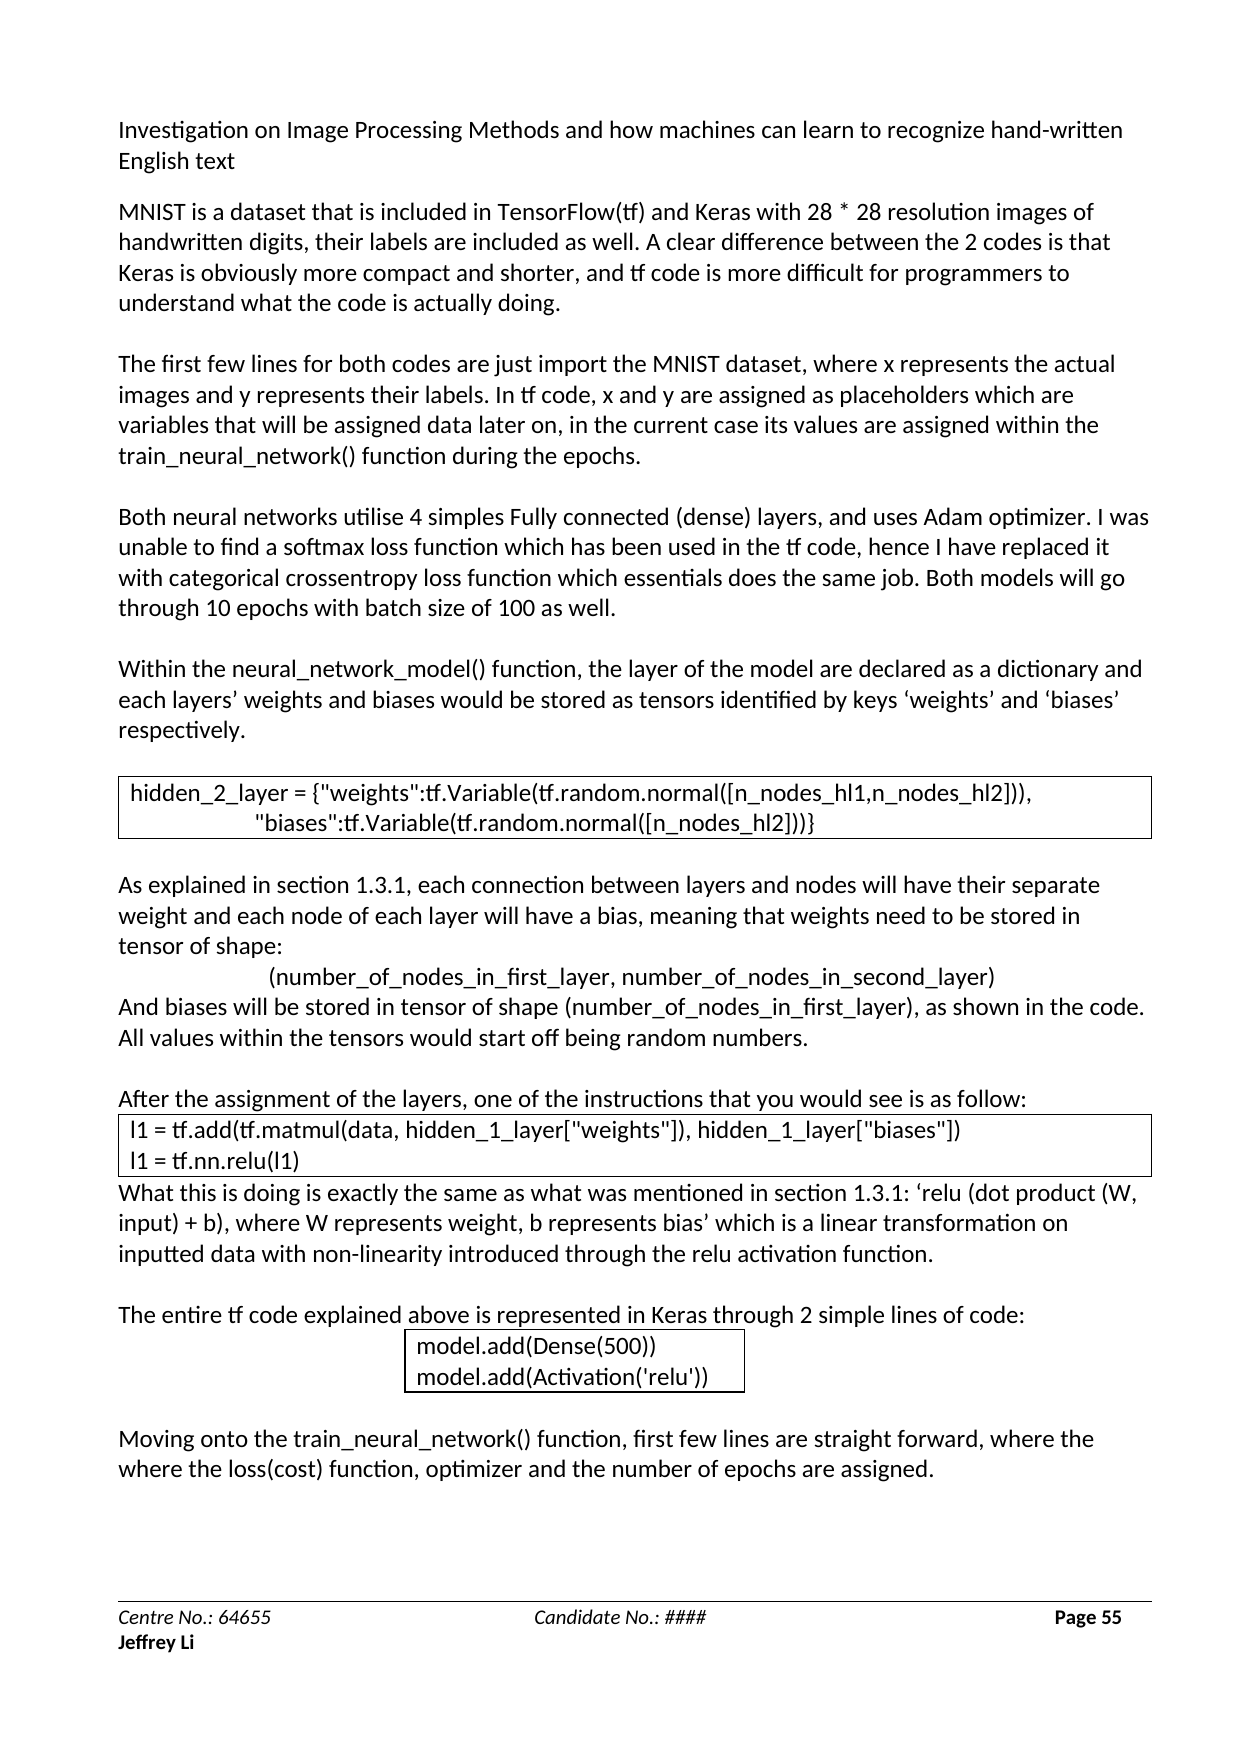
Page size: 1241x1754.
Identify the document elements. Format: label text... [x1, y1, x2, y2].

text (number_of_nodes_in_first_layer, number_of_nodes_in_second_layer) [193, 961, 1152, 991]
text The first few lines for both codes are just import the MNIST dataset, where x represents the actual images and y represents their labels. In tf code, x and y are assigned as placeholders which are variables that will be assigned data later on, in the current case its values are assigned within the train_neural_network() function during the epochs. [118, 348, 1152, 471]
table_header model.add(Dense(500)) model.add(Activation('relu')) [406, 1330, 744, 1391]
text MNIST is a dataset that is included in TensorFlow(tf) and Keras with 28 * 28 resolution images of handwritten digits, their labels are included as well. A clear difference between the 2 codes is that Keras is obviously more compact and shorter, and tf code is more difficult for programmers to understand what the code is actually doing. [118, 196, 1152, 318]
text What this is doing is exactly the same as what was mentioned in section 1.3.1: ‘relu (dot product (W, input) + b), where W represents weight, b represents bias’ which is a linear transformation on inputted data with non-linearity introduced through the relu activation function. [118, 1177, 1152, 1268]
table_header l1 = tf.add(tf.matmul(data, hidden_1_layer["weights"]), hidden_1_layer["biases"]) l1 = tf.nn.relu(l1) [119, 1115, 1151, 1176]
text Both neural networks utilise 4 simples Fully connected (dense) layers, and uses Adam optimizer. I was unable to find a softmax loss function which has been used in the tf code, hence I have replaced it with categorical crossentropy loss function which essentials does the same job. Both models will go through 10 epochs with batch size of 100 as well. [118, 501, 1152, 623]
text And biases will be stored in tensor of shape (number_of_nodes_in_first_layer), as shown in the code. All values within the tensors would start off being random numbers. [118, 991, 1152, 1052]
text Within the neural_network_model() function, the layer of the model are declared as a dictionary and each layers’ weights and biases would be stored as tensors identified by keys ‘weights’ and ‘biases’ respectively. [118, 654, 1152, 745]
text The entire tf code explained above is represented in Keras through 2 simple lines of code: [118, 1299, 1152, 1329]
text After the assignment of the layers, one of the instructions that you would see is as follow: [118, 1083, 1152, 1113]
table_header hidden_2_layer = {"weights":tf.Variable(tf.random.normal([n_nodes_hl1,n_nodes_hl2])), "biases":tf.Variable(tf.random.normal([n_nodes_hl2]))} [119, 777, 1151, 838]
text Moving onto the train_neural_network() function, first few lines are straight forward, where the where the loss(cost) function, optimizer and the number of epochs are assigned. [118, 1423, 1152, 1484]
text As explained in section 1.3.1, each connection between layers and nodes will have their separate weight and each node of each layer will have a bias, meaning that weights need to be stored in tensor of shape: [118, 869, 1152, 961]
